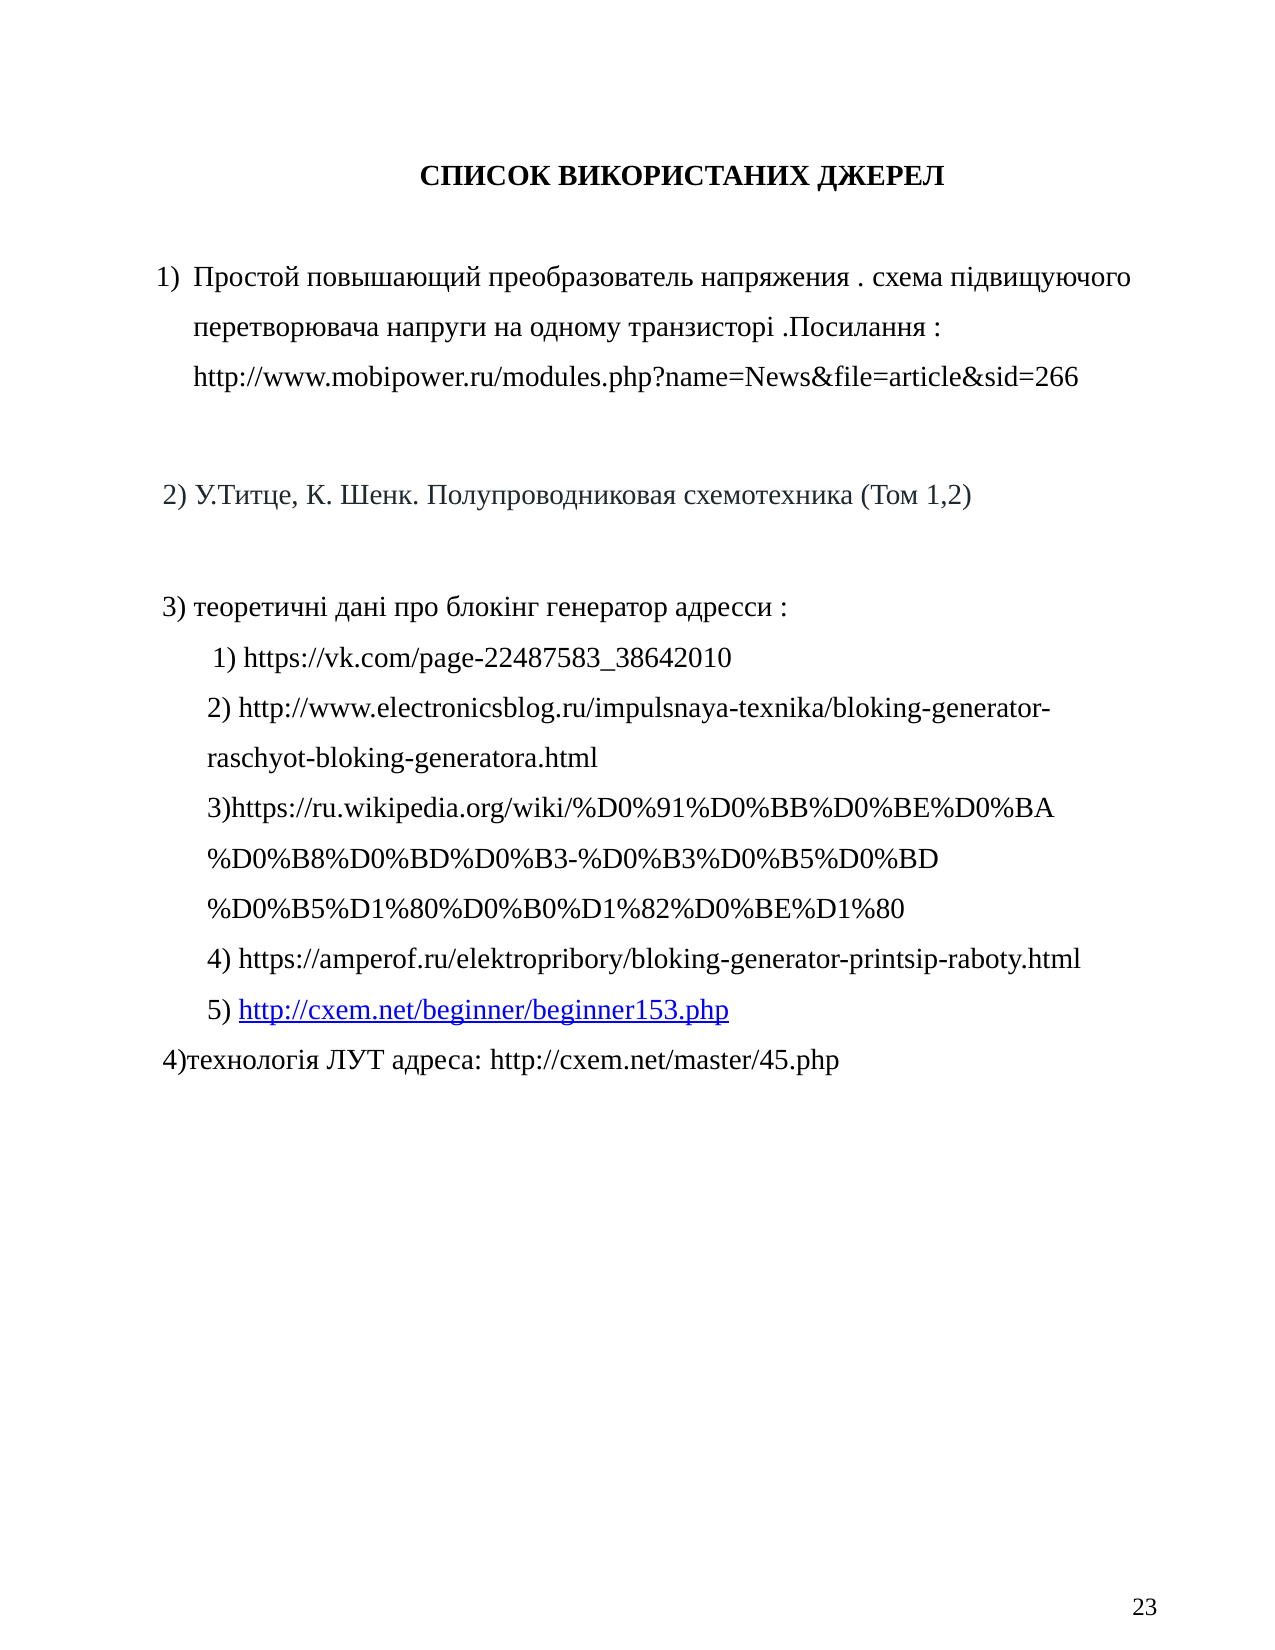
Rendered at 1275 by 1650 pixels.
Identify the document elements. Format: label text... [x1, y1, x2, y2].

text 4)технологія ЛУТ адреса: http://cxem.net/master/45.php [162, 1042, 1157, 1076]
text 3)https://ru.wikipedia.org/wiki/%D0%91%D0%BB%D0%BE%D0%BA%D0%B8%D0%BD%D0%B3-%D0%B3%D0%B5%D0%BD%D0%B5%D1%80%D0%B0%D1%82%D0%BE%D1%80 [207, 791, 1157, 925]
list Простой повышающий преобразователь напряжения . cхема підвищуючого перетворювача напруги на одному транзисторі .Посилання : http://www.mobipower.ru/modules.php?name=News&file=article&sid=266 [156, 259, 1157, 393]
list 2) У.Титце, К. Шенк. Полупроводниковая схемотехника (Том 1,2) [162, 443, 1157, 539]
text 5) http://cxem.net/beginner/beginner153.php [207, 992, 1157, 1025]
text 4) https://amperof.ru/elektropribory/bloking-generator-printsip-raboty.html [207, 942, 1157, 975]
text 2) http://www.electronicsblog.ru/impulsnaya-texnika/bloking-generator-raschyot-bloking-generatora.html [207, 690, 1157, 774]
text 1) https://vk.com/page-22487583_38642010 [118, 640, 1157, 673]
text СПИСОК ВИКОРИСТАНИХ ДЖЕРЕЛ [118, 158, 1157, 192]
text 3) теоретичні дані про блокінг генератор адресси : [118, 589, 1157, 623]
